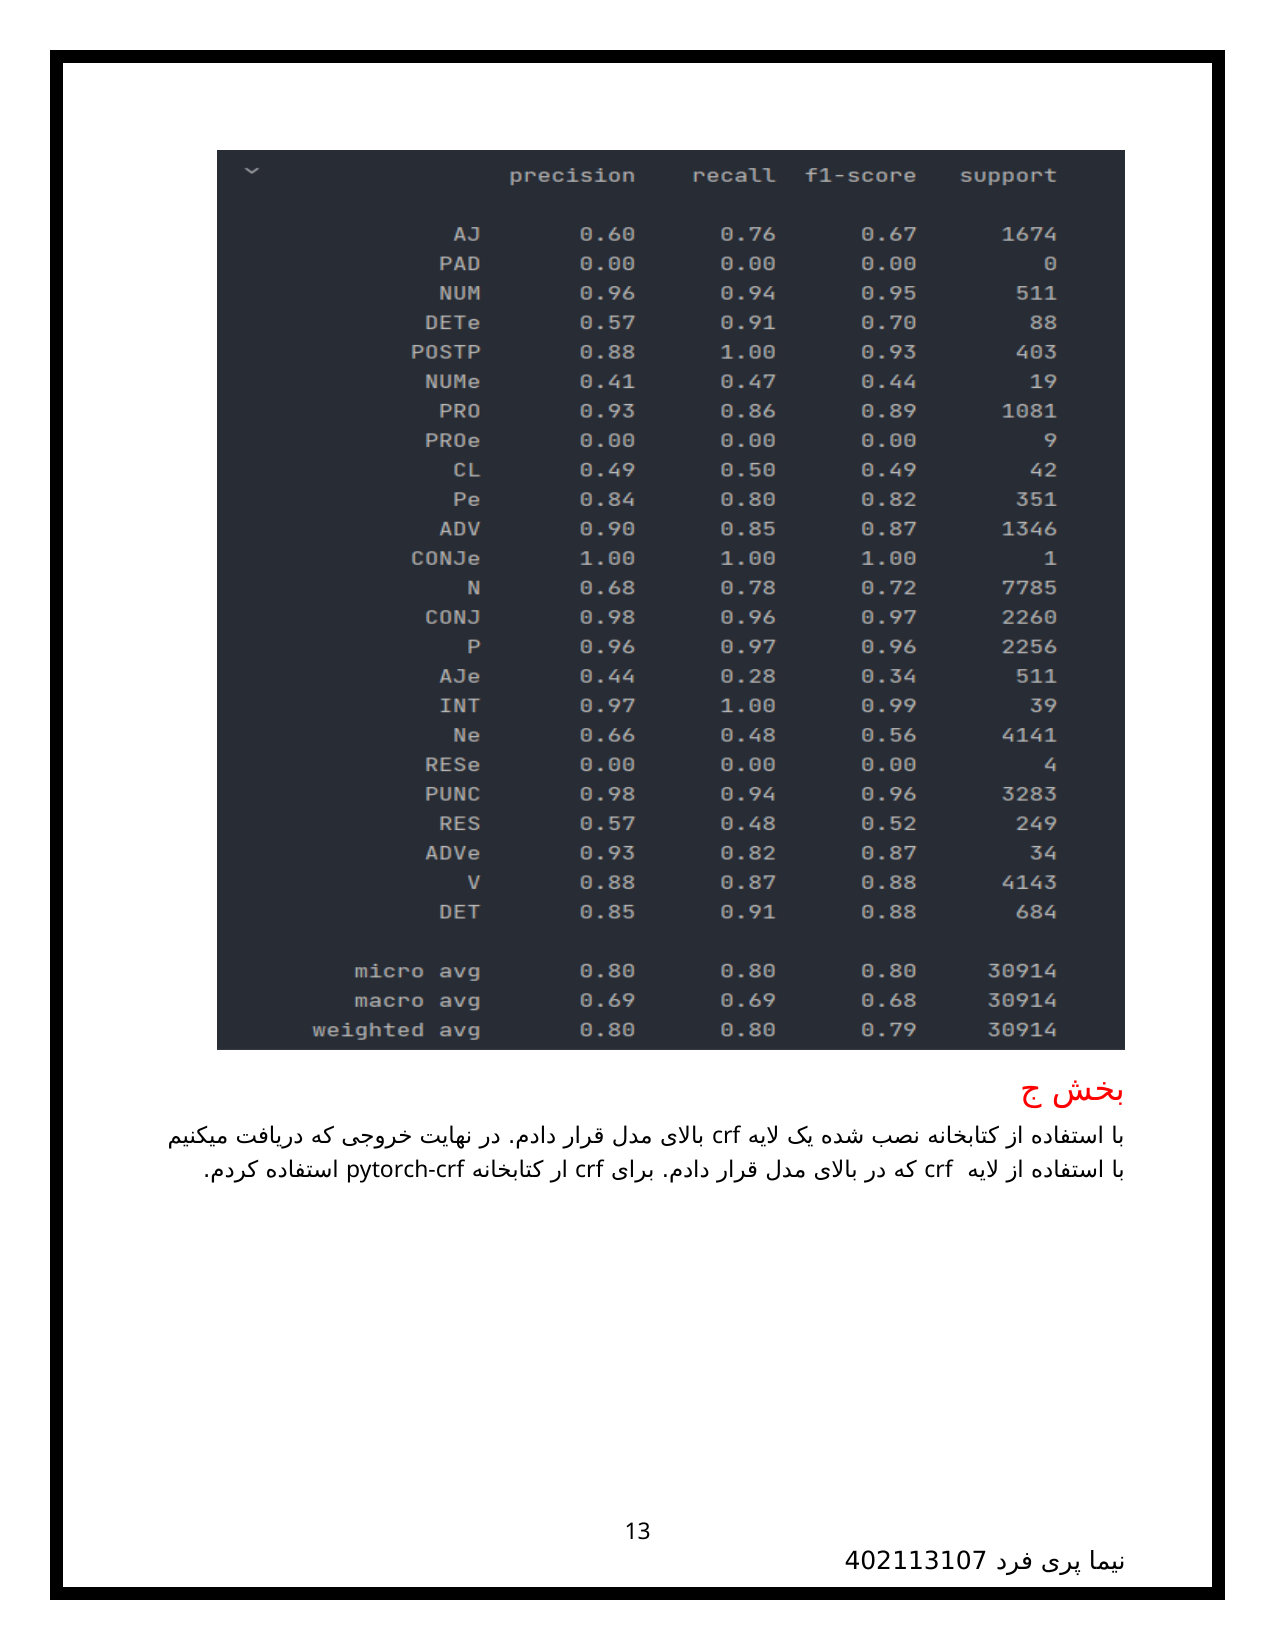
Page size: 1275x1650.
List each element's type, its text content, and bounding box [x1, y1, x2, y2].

subtitle بخش ج [150, 1069, 1125, 1108]
picture [217, 150, 1125, 1050]
text با استفاده از کتابخانه نصب شده یک لایه crf بالای مدل قرار دادم. در نهایت خروجی که دریافت میکنیم با استفاده از لایه crf که در بالای مدل قرار دادم. برای crf ار کتابخانه pytorch-crf استفاده کردم. [150, 1119, 1125, 1184]
